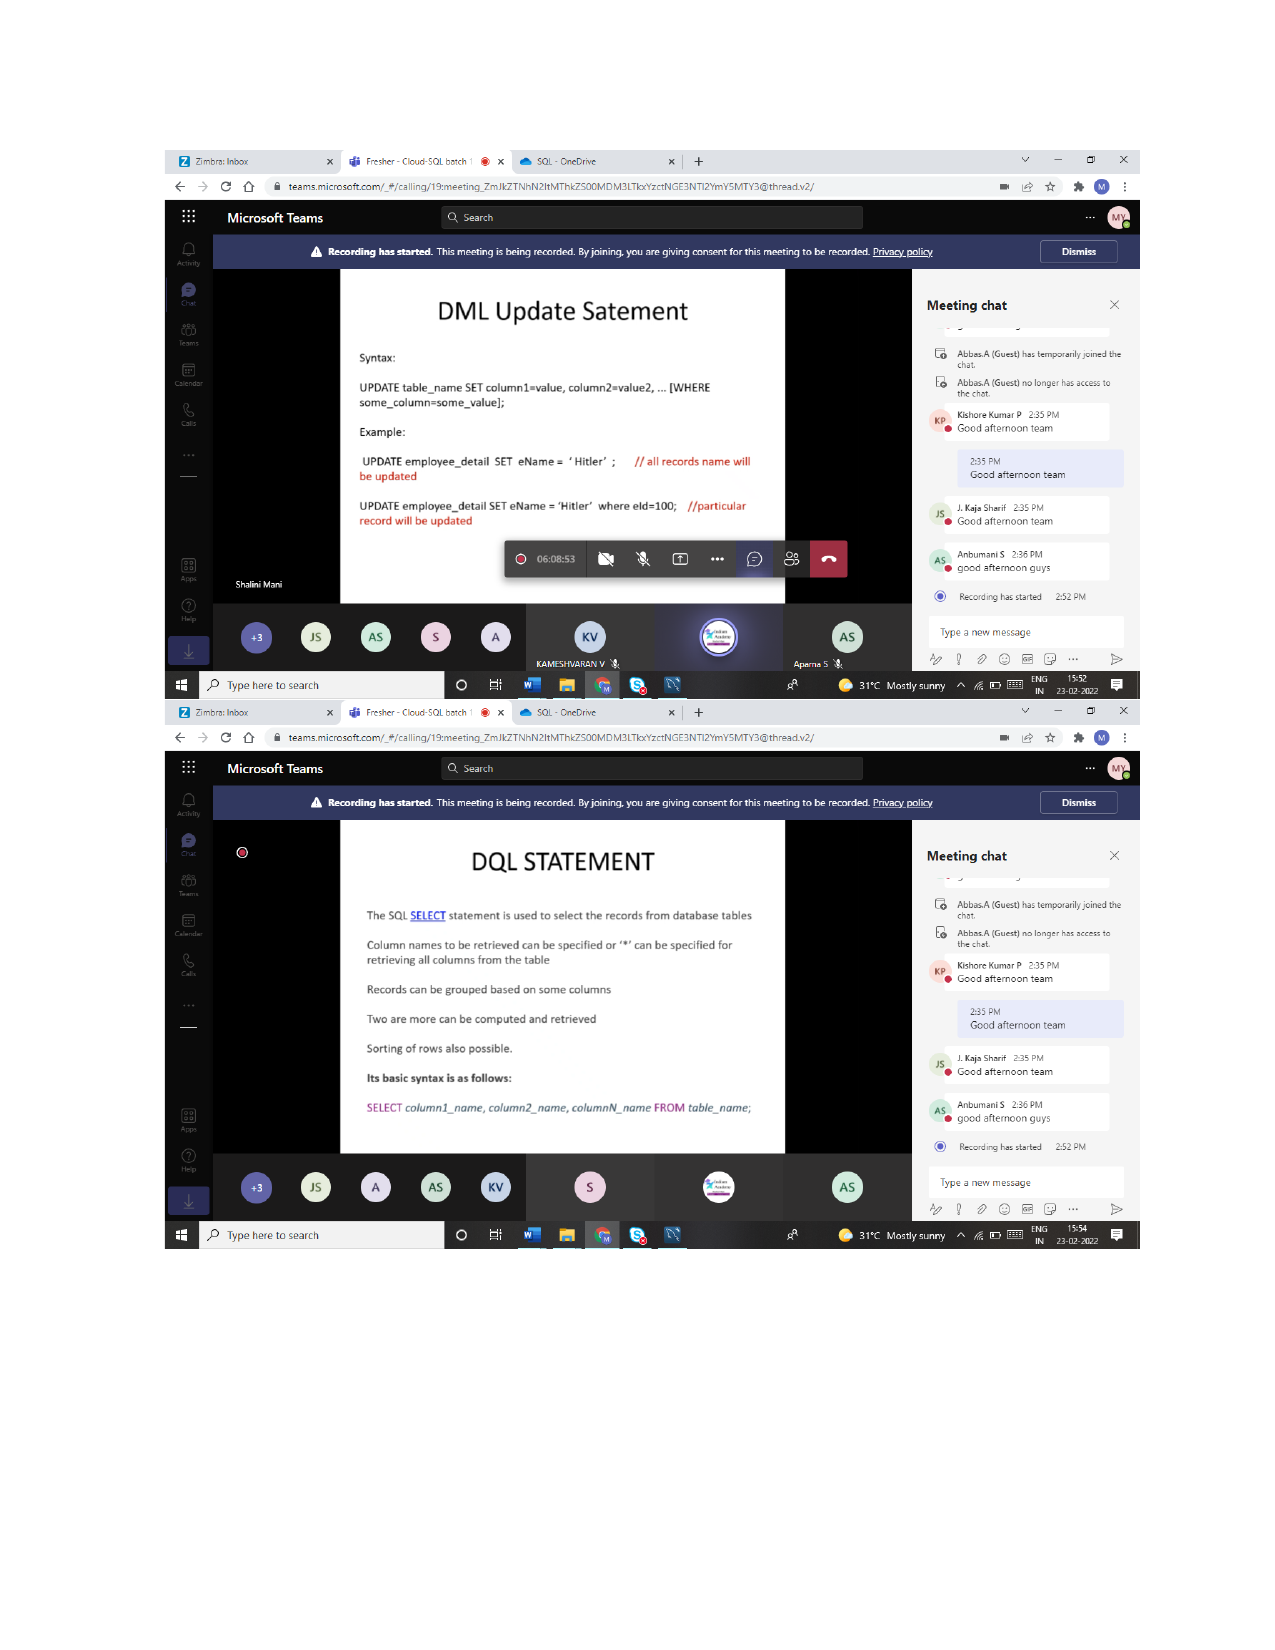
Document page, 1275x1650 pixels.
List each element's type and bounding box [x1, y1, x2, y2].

picture [164, 700, 1140, 1249]
picture [164, 150, 1140, 699]
